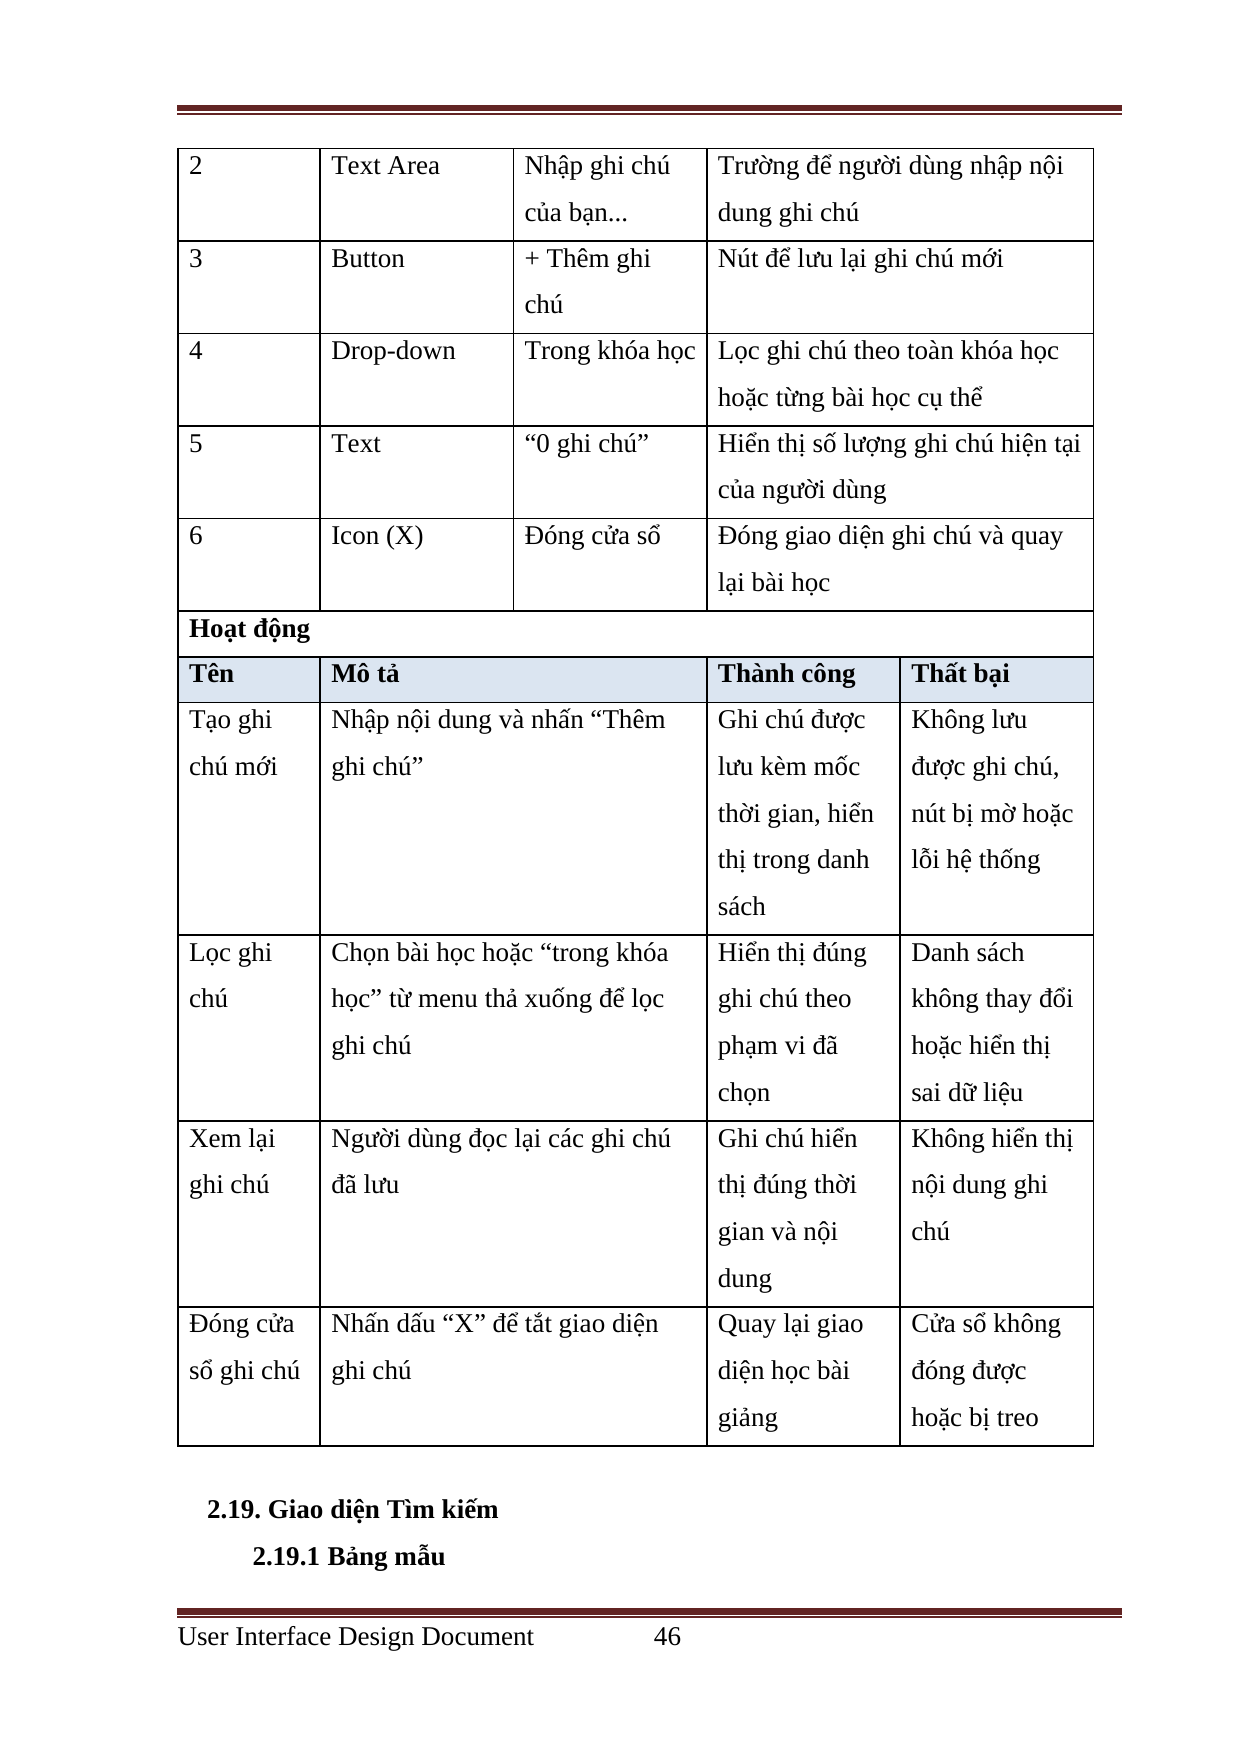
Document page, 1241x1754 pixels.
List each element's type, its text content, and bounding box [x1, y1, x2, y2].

table_cell Trong khóa học [514, 334, 706, 425]
table_cell Quay lại giao diện học bài giảng [708, 1308, 899, 1445]
table_cell Thất bại [901, 658, 1093, 702]
table_cell Button [321, 242, 513, 333]
list Bảng mẫu [252, 1540, 1122, 1571]
table_cell Ghi chú được lưu kèm mốc thời gian, hiển thị trong danh sách [708, 703, 899, 934]
table_cell Người dùng đọc lại các ghi chú đã lưu [321, 1122, 706, 1306]
table_cell Hiển thị số lượng ghi chú hiện tại của người dùng [708, 427, 1093, 518]
text 2.19. Giao diện Tìm kiếm [207, 1493, 1122, 1524]
table_cell + Thêm ghi chú [514, 242, 706, 333]
table_cell Không hiển thị nội dung ghi chú [901, 1122, 1093, 1306]
table_cell Lọc ghi chú [179, 936, 319, 1120]
table_cell Lọc ghi chú theo toàn khóa học hoặc từng bài học cụ thể [708, 334, 1093, 425]
table_cell Text [321, 427, 513, 518]
table_cell Thành công [708, 658, 899, 702]
table_cell Đóng cửa sổ ghi chú [179, 1308, 319, 1445]
table_cell Hiển thị đúng ghi chú theo phạm vi đã chọn [708, 936, 899, 1120]
table_cell Ghi chú hiển thị đúng thời gian và nội dung [708, 1122, 899, 1306]
table_cell 4 [179, 334, 319, 425]
table_cell Nhập ghi chú của bạn... [514, 149, 706, 240]
table_cell Không lưu được ghi chú, nút bị mờ hoặc lỗi hệ thống [901, 703, 1093, 934]
table_cell Drop-down [321, 334, 513, 425]
table_cell Danh sách không thay đổi hoặc hiển thị sai dữ liệu [901, 936, 1093, 1120]
table_cell 2 [179, 149, 319, 240]
table_cell Trường để người dùng nhập nội dung ghi chú [708, 149, 1093, 240]
table_cell Đóng cửa sổ [514, 519, 706, 610]
table_cell Đóng giao diện ghi chú và quay lại bài học [708, 519, 1093, 610]
table_cell 5 [179, 427, 319, 518]
table_cell Nút để lưu lại ghi chú mới [708, 242, 1093, 333]
table_cell Nhấn dấu “X” để tắt giao diện ghi chú [321, 1308, 706, 1445]
table_cell Text Area [321, 149, 513, 240]
table_cell Xem lại ghi chú [179, 1122, 319, 1306]
table_cell Nhập nội dung và nhấn “Thêm ghi chú” [321, 703, 706, 934]
table_cell “0 ghi chú” [514, 427, 706, 518]
table_cell 6 [179, 519, 319, 610]
table_cell Icon (X) [321, 519, 513, 610]
table_cell Cửa sổ không đóng được hoặc bị treo [901, 1308, 1093, 1445]
table_cell 3 [179, 242, 319, 333]
table_cell Tạo ghi chú mới [179, 703, 319, 934]
table_cell Hoạt động [179, 612, 1093, 656]
table_cell Chọn bài học hoặc “trong khóa học” từ menu thả xuống để lọc ghi chú [321, 936, 706, 1120]
table_cell Tên [179, 658, 319, 702]
table_cell Mô tả [321, 658, 706, 702]
